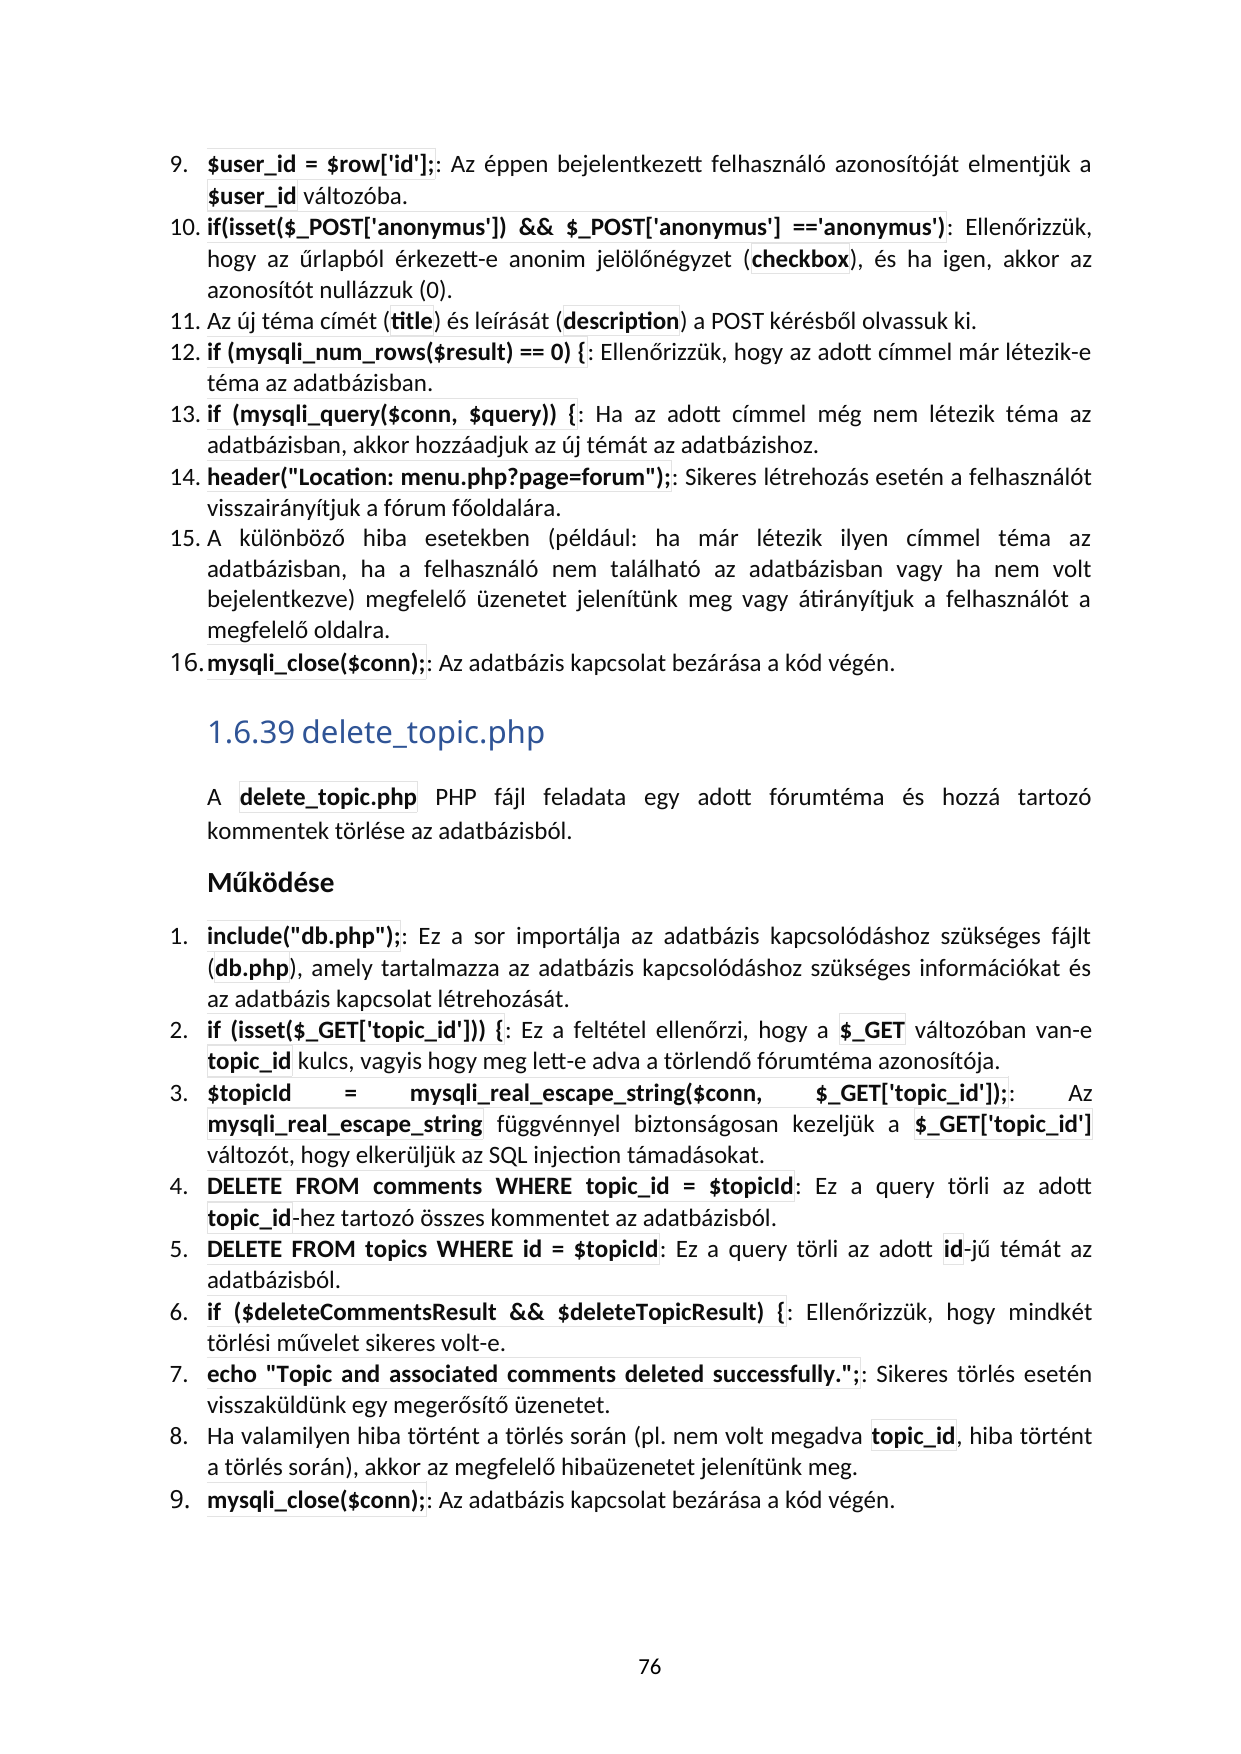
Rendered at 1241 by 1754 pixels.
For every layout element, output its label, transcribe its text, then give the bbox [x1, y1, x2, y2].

list echo "Topic and associated comments deleted successfully.";: Sikeres törlés esetén visszaküldünk egy megerősítő üzenetet. [169, 1357, 1092, 1419]
list if (mysqli_query($conn, $query)) {: Ha az adott címmel még nem létezik téma az adatbázisban, akkor hozzáadjuk az új témát az adatbázishoz. [169, 398, 1092, 460]
subtitle delete_topic.php [207, 710, 1092, 753]
list $user_id = $row['id'];: Az éppen bejelentkezett felhasználó azonosítóját elmentjük a $user_id változóba. [169, 148, 435, 211]
list Az új téma címét (title) és leírását (description) a POST kérésből olvassuk ki. [680, 304, 1092, 336]
text A delete_topic.php PHP fájl feladata egy adott fórumtéma és hozzá tartozó kommentek törlése az adatbázisból. [207, 812, 1092, 845]
list $user_id = $row['id'];: Az éppen bejelentkezett felhasználó azonosítóját elmentjük a $user_id változóba. [298, 148, 1092, 211]
list include("db.php");: Ez a sor importálja az adatbázis kapcsolódáshoz szükséges fájlt (db.php), amely tartalmazza az adatbázis kapcsolódáshoz szükséges információkat és az adatbázis kapcsolat létrehozását. [169, 919, 1092, 1013]
list if ($deleteCommentsResult && $deleteTopicResult) {: Ellenőrizzük, hogy mindkét törlési művelet sikeres volt-e. [169, 1295, 1092, 1357]
list Az új téma címét (title) és leírását (description) a POST kérésből olvassuk ki. [434, 304, 679, 336]
text Működése [207, 864, 1092, 900]
list A különböző hiba esetekben (például: ha már létezik ilyen címmel téma az adatbázisban, ha a felhasználó nem található az adatbázisban vagy ha nem volt bejelentkezve) megfelelő üzenetet jelenítünk meg vagy átirányítjuk a felhasználót a megfelelő oldalra. [169, 522, 1092, 644]
list DELETE FROM topics WHERE id = $topicId: Ez a query törli az adott id-jű témát az adatbázisból. [169, 1233, 1092, 1295]
list mysqli_close($conn);: Az adatbázis kapcsolat bezárása a kód végén. [427, 644, 1092, 679]
list $topicId = mysqli_real_escape_string($conn, $_GET['topic_id']);: Az mysqli_real_escape_string függvénnyel biztonságosan kezeljük a $_GET['topic_id'] változót, hogy elkerüljük az SQL injection támadásokat. [169, 1076, 1092, 1170]
list if (isset($_GET['topic_id'])) {: Ez a feltétel ellenőrzi, hogy a $_GET változóban van-e topic_id kulcs, vagyis hogy meg lett-e adva a törlendő fórumtéma azonosítója. [169, 1013, 504, 1076]
list if(isset($_POST['anonymus']) && $_POST['anonymus'] =='anonymus'): Ellenőrizzük, hogy az űrlapból érkezett-e anonim jelölőnégyzet (checkbox), és ha igen, akkor az azonosítót nullázzuk (0). [169, 211, 1092, 304]
list DELETE FROM comments WHERE topic_id = $topicId: Ez a query törli az adott topic_id-hez tartozó összes kommentet az adatbázisból. [293, 1170, 1092, 1233]
list Az új téma címét (title) és leírását (description) a POST kérésből olvassuk ki. [169, 304, 433, 336]
list DELETE FROM comments WHERE topic_id = $topicId: Ez a query törli az adott topic_id-hez tartozó összes kommentet az adatbázisból. [169, 1170, 794, 1233]
list if (isset($_GET['topic_id'])) {: Ez a feltétel ellenőrzi, hogy a $_GET változóban van-e topic_id kulcs, vagyis hogy meg lett-e adva a törlendő fórumtéma azonosítója. [293, 1013, 1092, 1076]
list mysqli_close($conn);: Az adatbázis kapcsolat bezárása a kód végén. [169, 1481, 426, 1517]
list if (mysqli_num_rows($result) == 0) {: Ellenőrizzük, hogy az adott címmel már létezik-e téma az adatbázisban. [169, 336, 1092, 398]
list mysqli_close($conn);: Az adatbázis kapcsolat bezárása a kód végén. [427, 1481, 1092, 1517]
list header("Location: menu.php?page=forum");: Sikeres létrehozás esetén a felhasználót visszairányítjuk a fórum főoldalára. [169, 460, 1092, 522]
list Ha valamilyen hiba történt a törlés során (pl. nem volt megadva topic_id, hiba történt a törlés során), akkor az megfelelő hibaüzenetet jelenítünk meg. [169, 1419, 1092, 1481]
list mysqli_close($conn);: Az adatbázis kapcsolat bezárása a kód végén. [169, 644, 426, 679]
